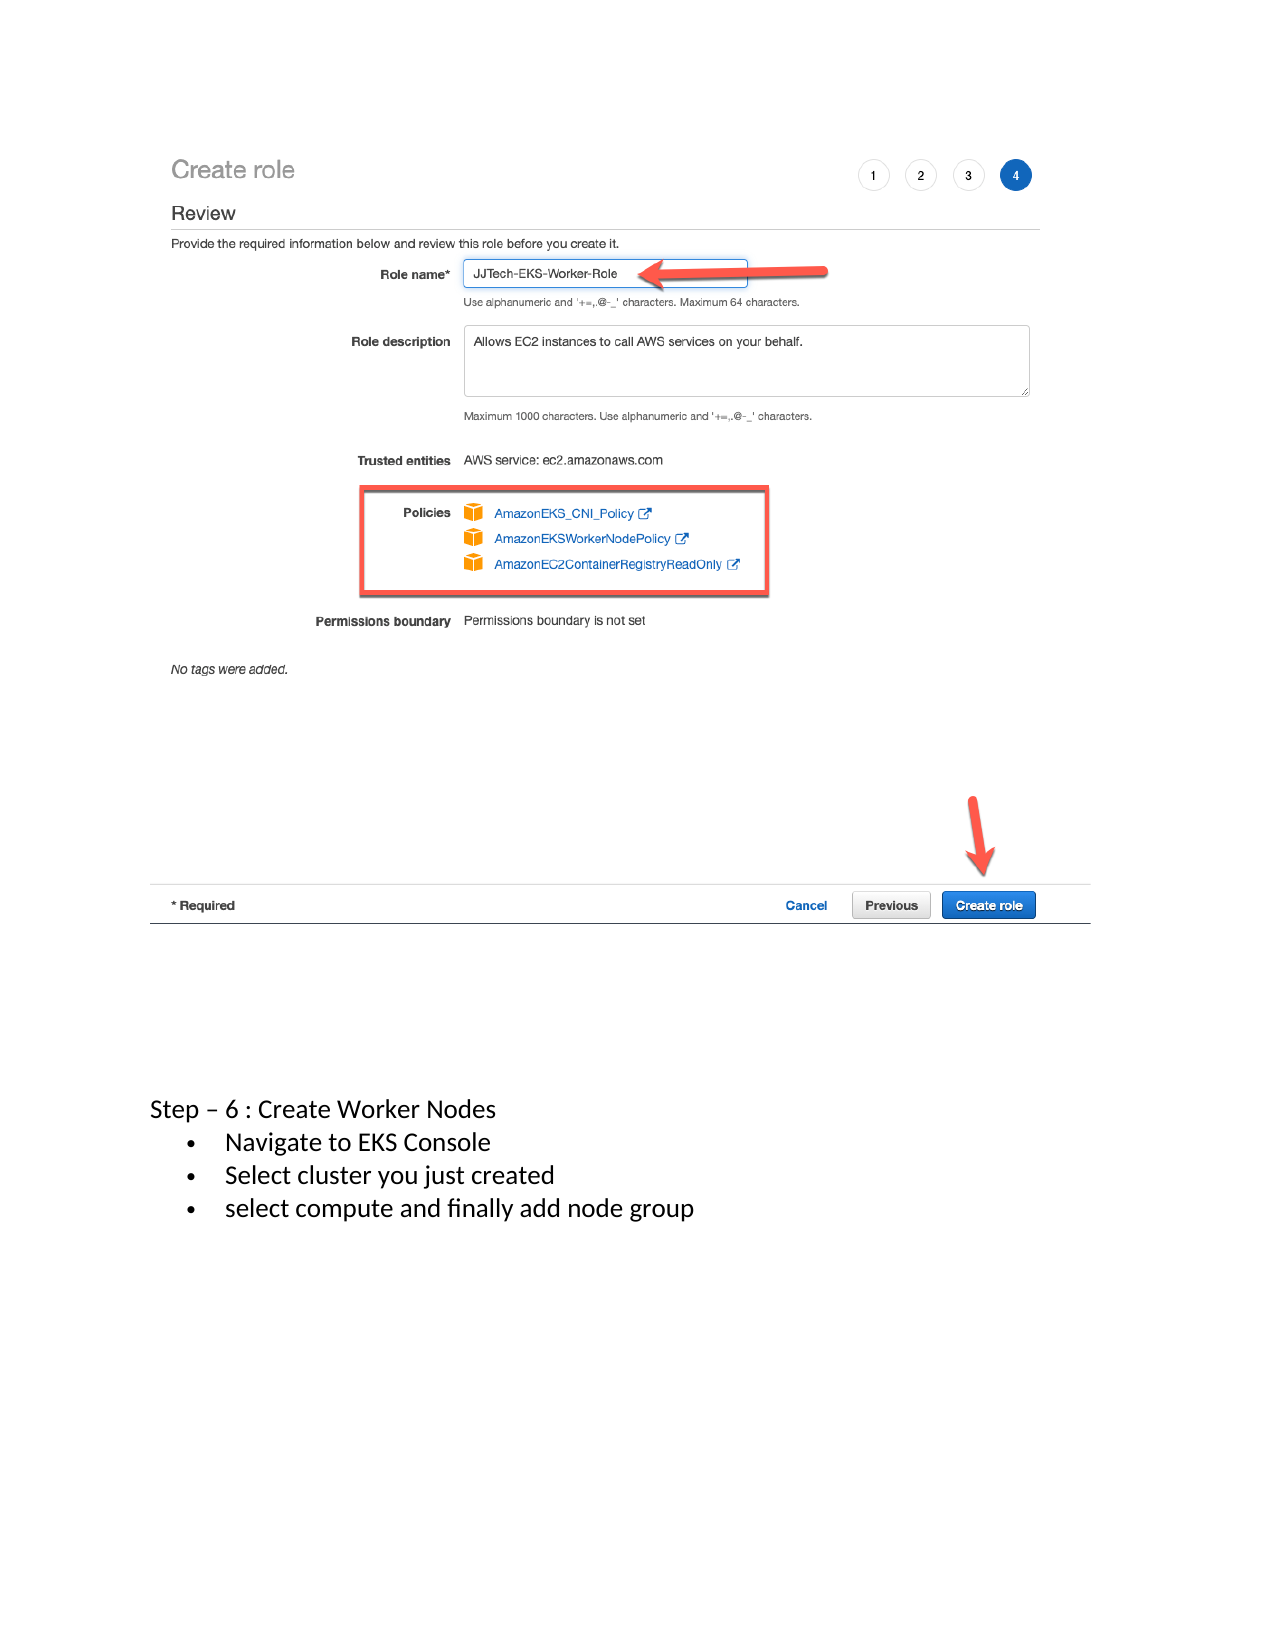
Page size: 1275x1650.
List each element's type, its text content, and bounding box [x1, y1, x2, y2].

text Step – 6 : Create Worker Nodes [150, 1092, 1125, 1125]
list Select cluster you just created [187, 1158, 1125, 1191]
picture [150, 150, 1091, 924]
list select compute and finally add node group [187, 1191, 1125, 1224]
list Navigate to EKS Console [187, 1125, 1125, 1158]
